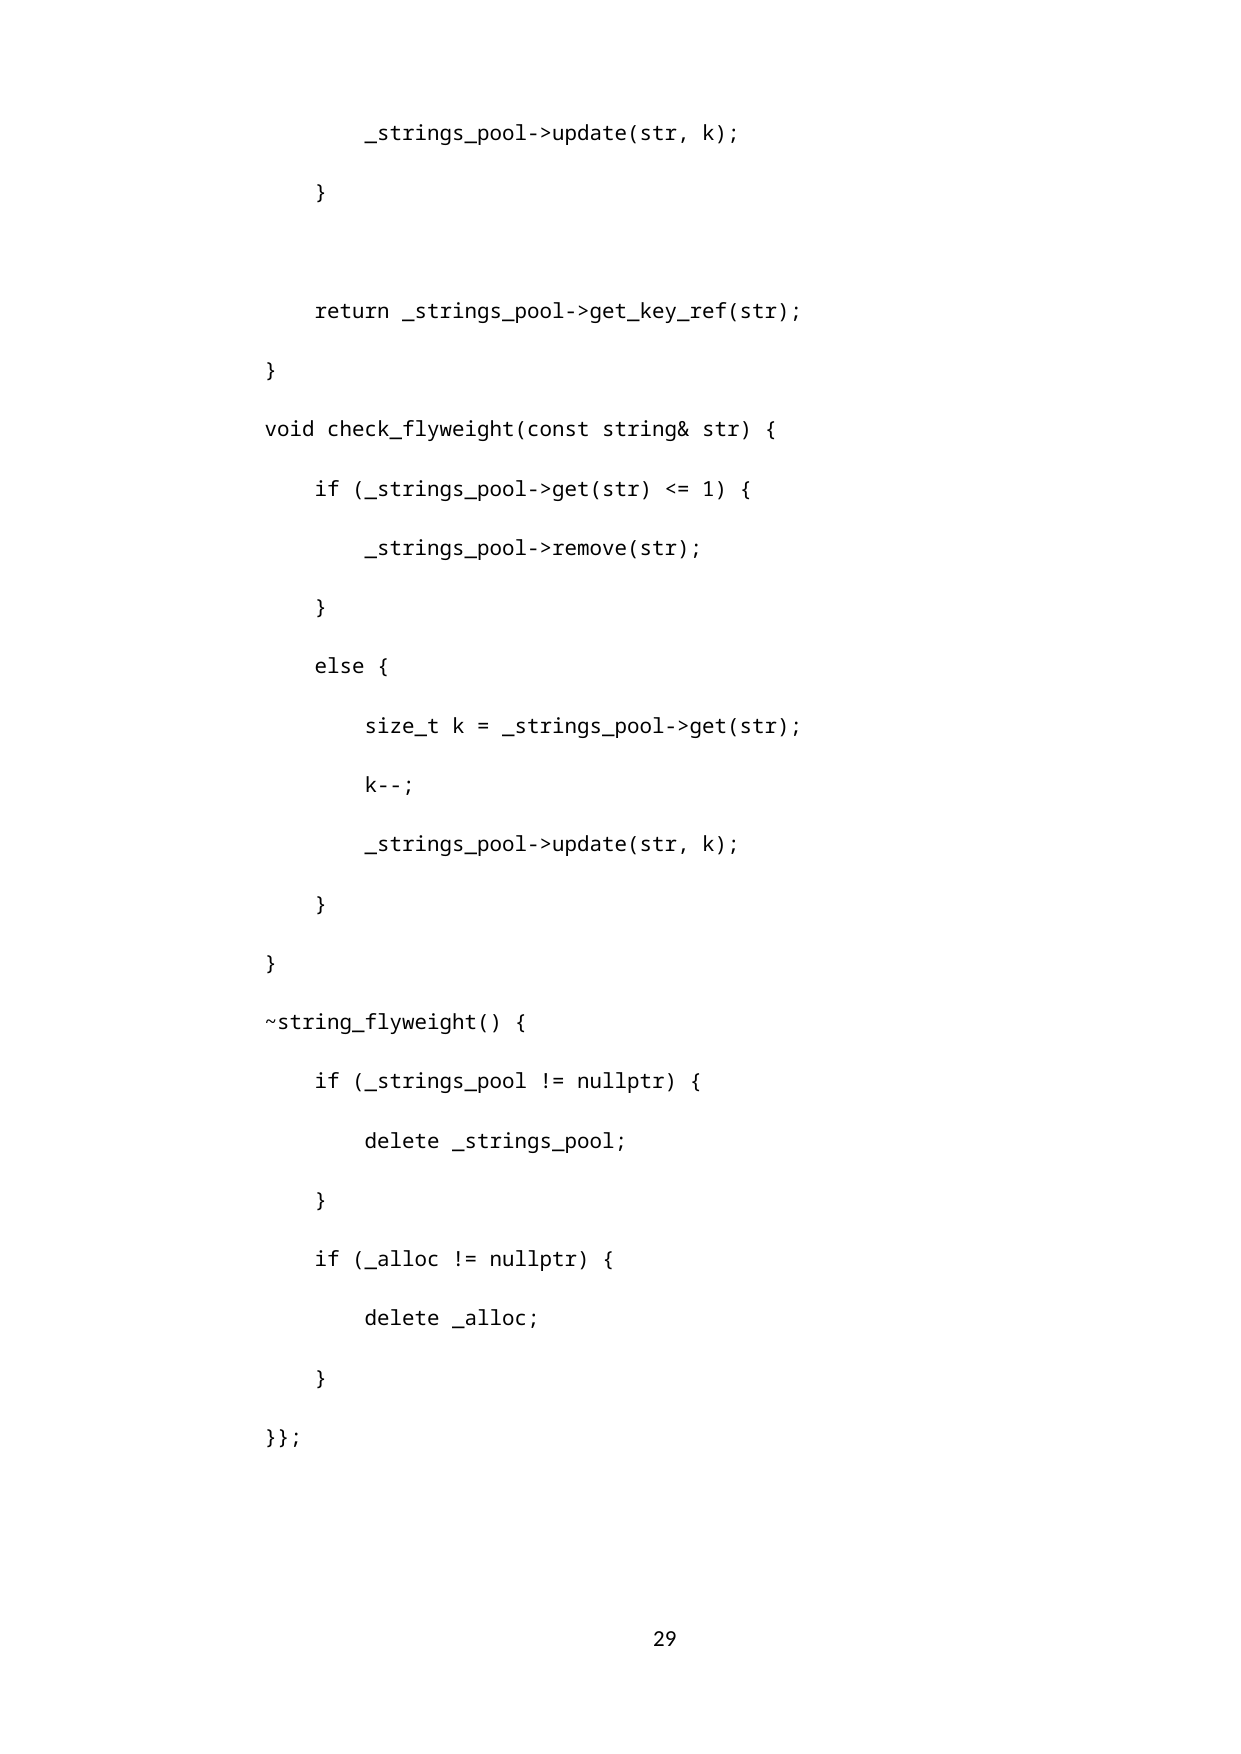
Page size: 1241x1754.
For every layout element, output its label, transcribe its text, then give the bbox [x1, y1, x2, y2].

text if (_strings_pool->get(str) <= 1) { [214, 474, 1152, 502]
text else { [214, 652, 1152, 680]
text k--; [214, 770, 1152, 798]
text } [214, 1363, 1152, 1391]
text } [214, 948, 1152, 976]
text delete _alloc; [214, 1303, 1152, 1332]
text if (_alloc != nullptr) { [214, 1244, 1152, 1273]
text if (_strings_pool != nullptr) { [214, 1066, 1152, 1095]
text _strings_pool->update(str, k); [214, 829, 1152, 858]
text ~string_flyweight() { [214, 1007, 1152, 1036]
text void check_flyweight(const string& str) { [214, 414, 1152, 443]
text _strings_pool->remove(str); [214, 533, 1152, 561]
text } [214, 1185, 1152, 1213]
text } [214, 355, 1152, 384]
text } [214, 177, 1152, 206]
text }}; [214, 1422, 1152, 1451]
text delete _strings_pool; [214, 1126, 1152, 1154]
text size_t k = _strings_pool->get(str); [214, 711, 1152, 739]
text } [214, 889, 1152, 917]
text _strings_pool->update(str, k); [214, 118, 1152, 147]
text } [214, 592, 1152, 621]
text return _strings_pool->get_key_ref(str); [214, 296, 1152, 324]
